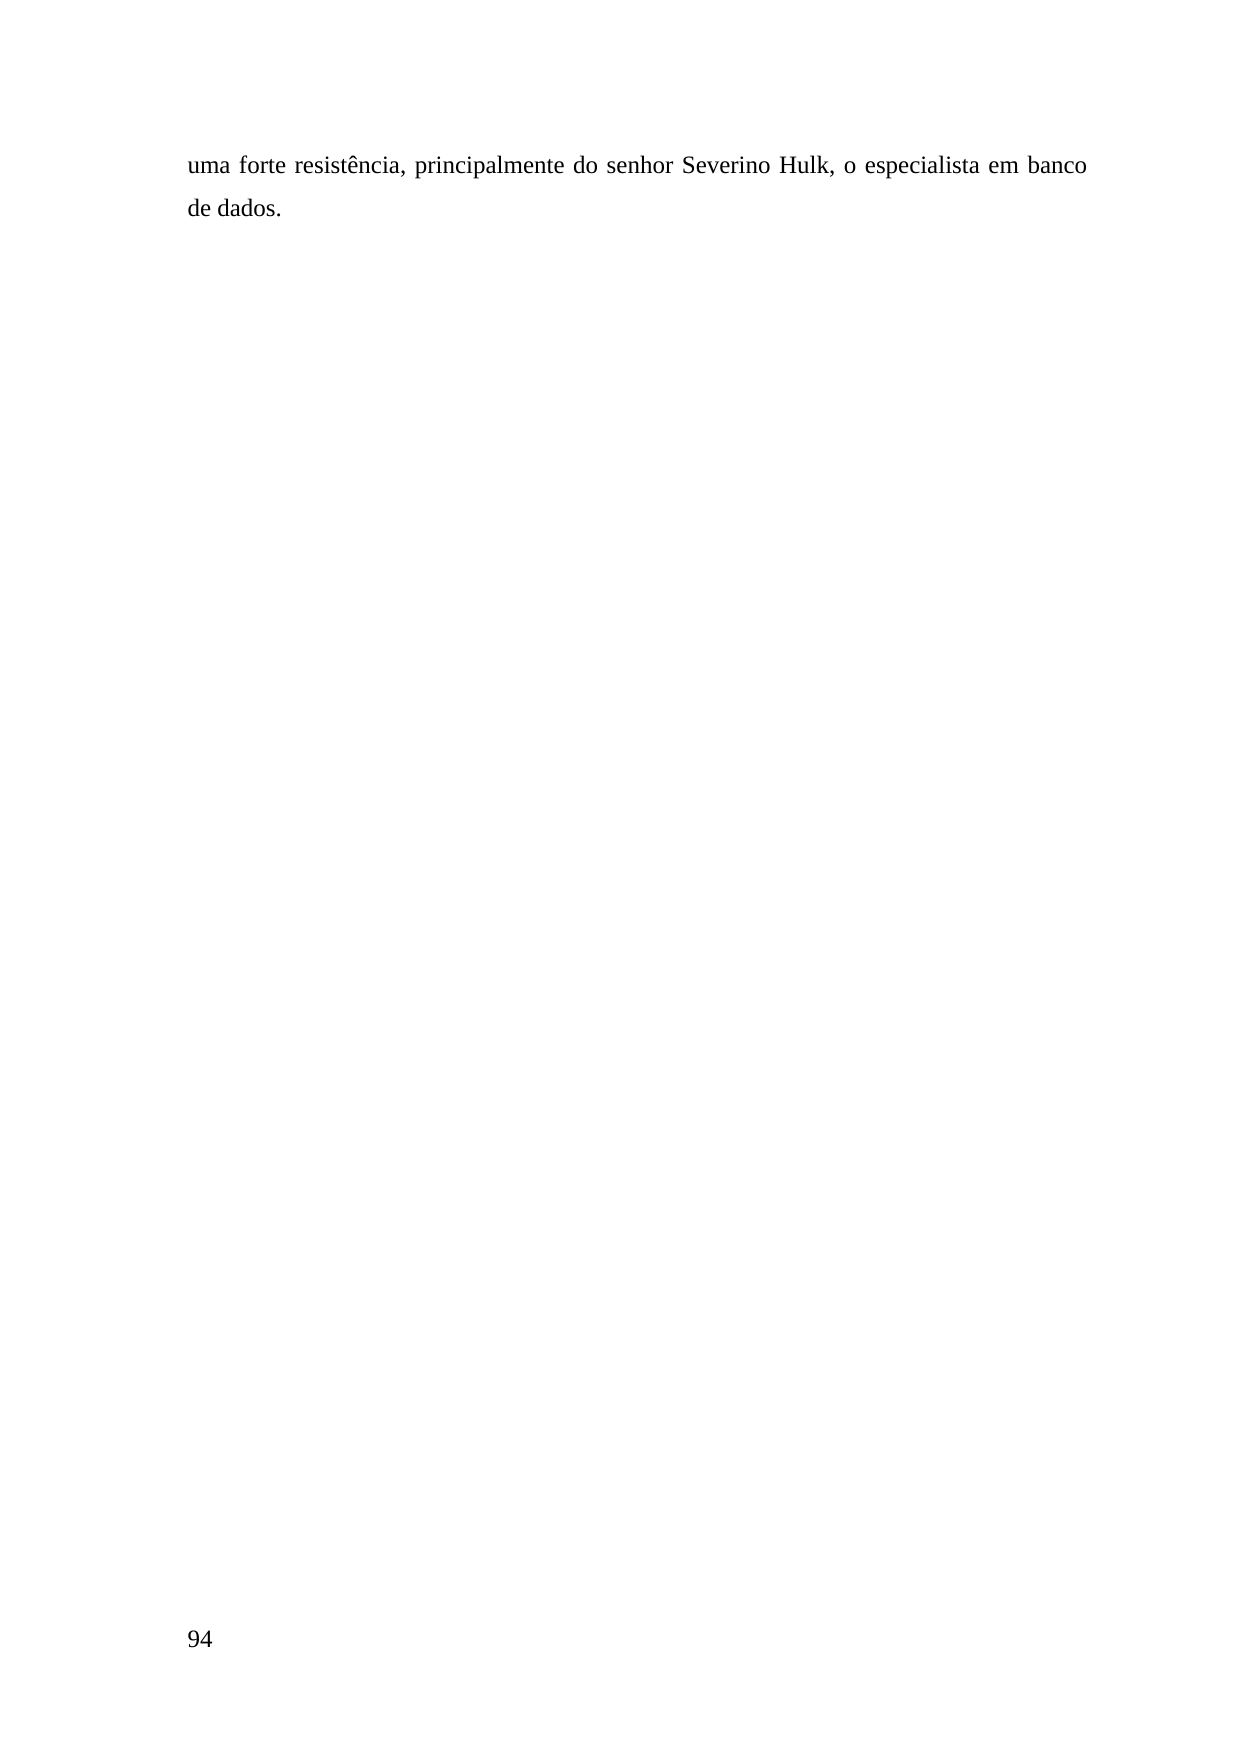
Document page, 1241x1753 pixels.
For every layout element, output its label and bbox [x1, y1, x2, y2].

text [187, 150, 1088, 222]
